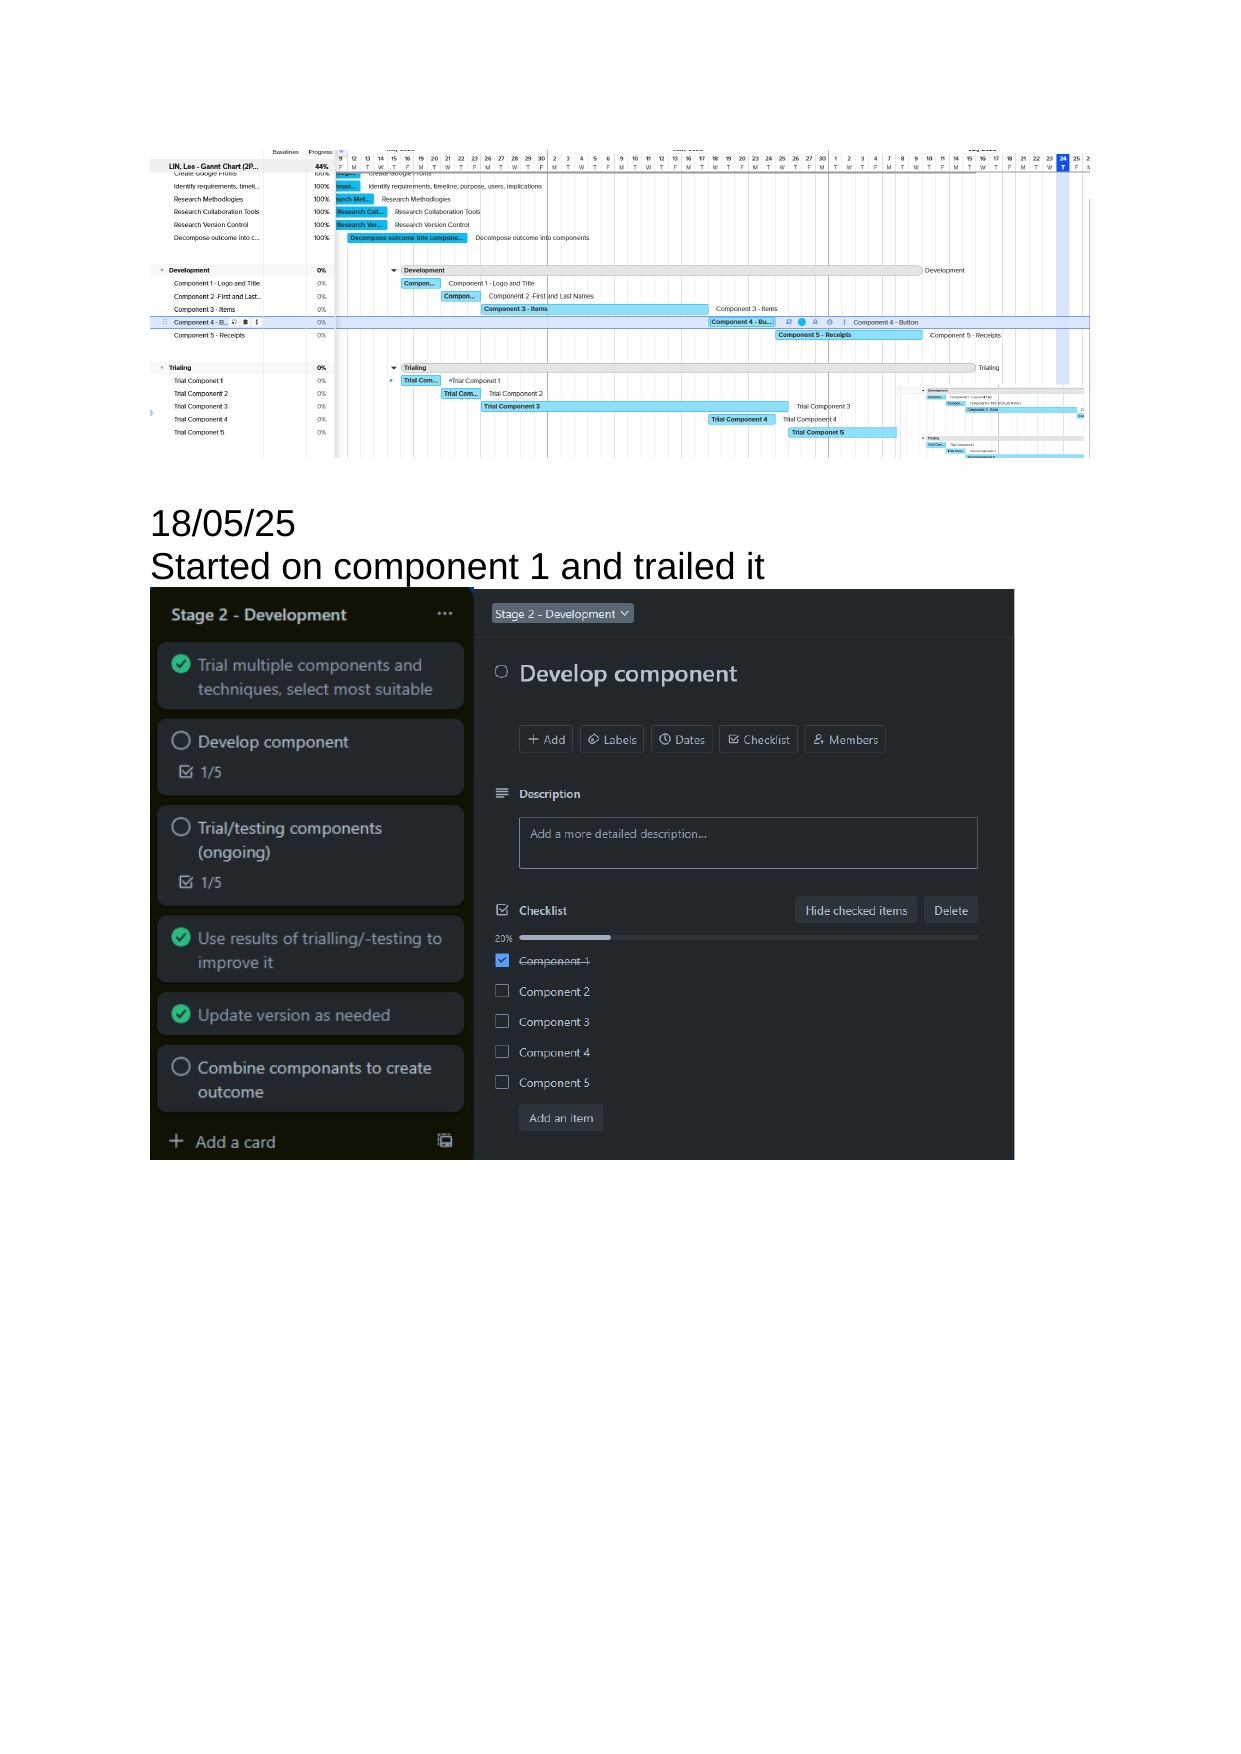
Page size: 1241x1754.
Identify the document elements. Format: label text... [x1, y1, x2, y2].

picture [150, 587, 1015, 1160]
picture [150, 150, 1091, 458]
text Started on component 1 and trailed it [150, 544, 1090, 587]
text 18/05/25 [150, 501, 1090, 544]
